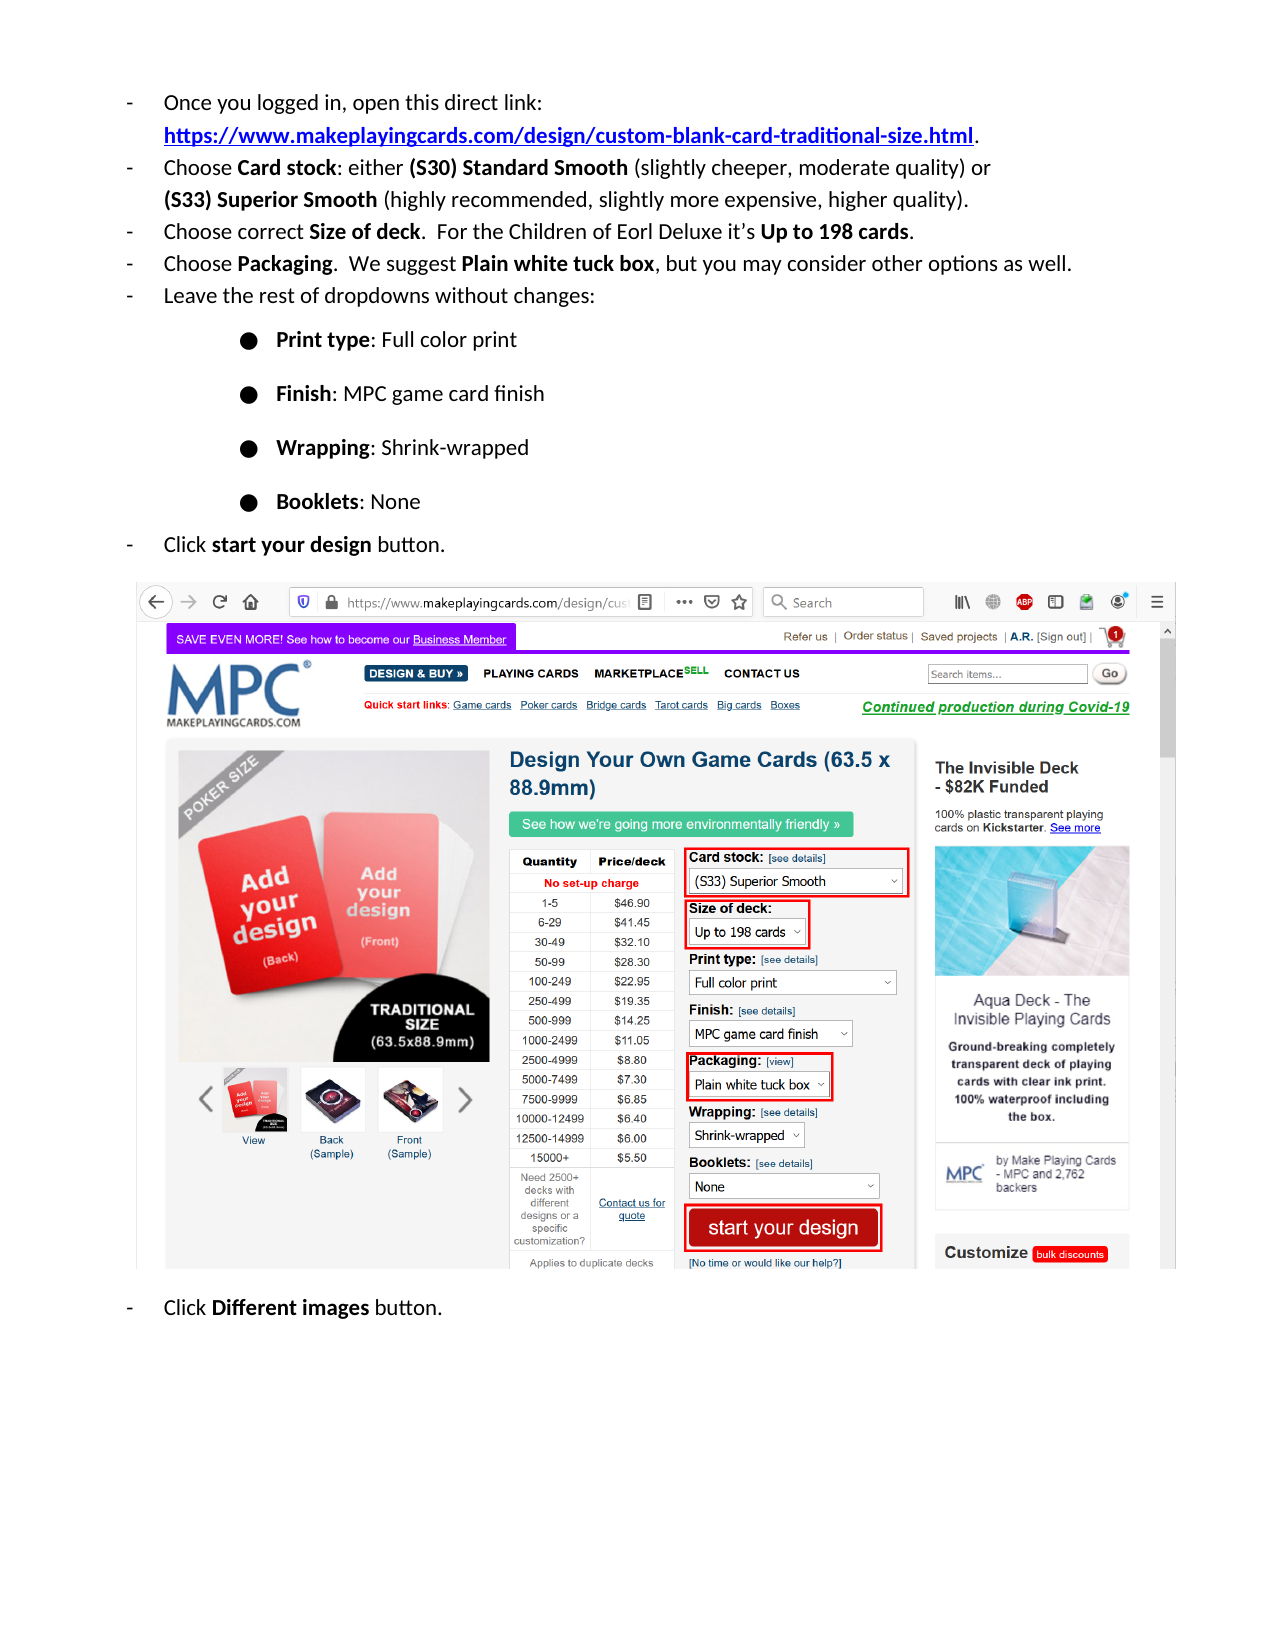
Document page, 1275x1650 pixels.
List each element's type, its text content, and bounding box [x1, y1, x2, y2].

picture [136, 582, 1176, 1269]
list Once you logged in, open this direct link: [126, 88, 1186, 117]
list Booklets: None [238, 476, 1186, 523]
list Choose Packaging. We suggest Plain white tuck box, but you may consider other options as well. [126, 249, 1186, 277]
list Click start your design button. [126, 530, 1186, 558]
list Leave the rest of dropdowns without changes: [126, 282, 1186, 310]
list Finish: MPC game card finish [238, 368, 1186, 415]
text (S33) Superior Smooth (highly recommended, slightly more expensive, higher quality). [163, 185, 1186, 213]
list Click Different images button. [126, 1293, 1186, 1321]
list Choose correct Size of deck. For the Children of Eorl Deluxe it’s Up to 198 cards. [126, 217, 1186, 245]
text https://www.makeplayingcards.com/design/custom-blank-card-traditional-size.html. [163, 121, 1186, 149]
list Print type: Full color print [238, 314, 1186, 361]
list Wrapping: Shrink-wrapped [238, 422, 1186, 469]
list Choose Card stock: either (S30) Standard Smooth (slightly cheeper, moderate quality) or [126, 153, 1186, 181]
